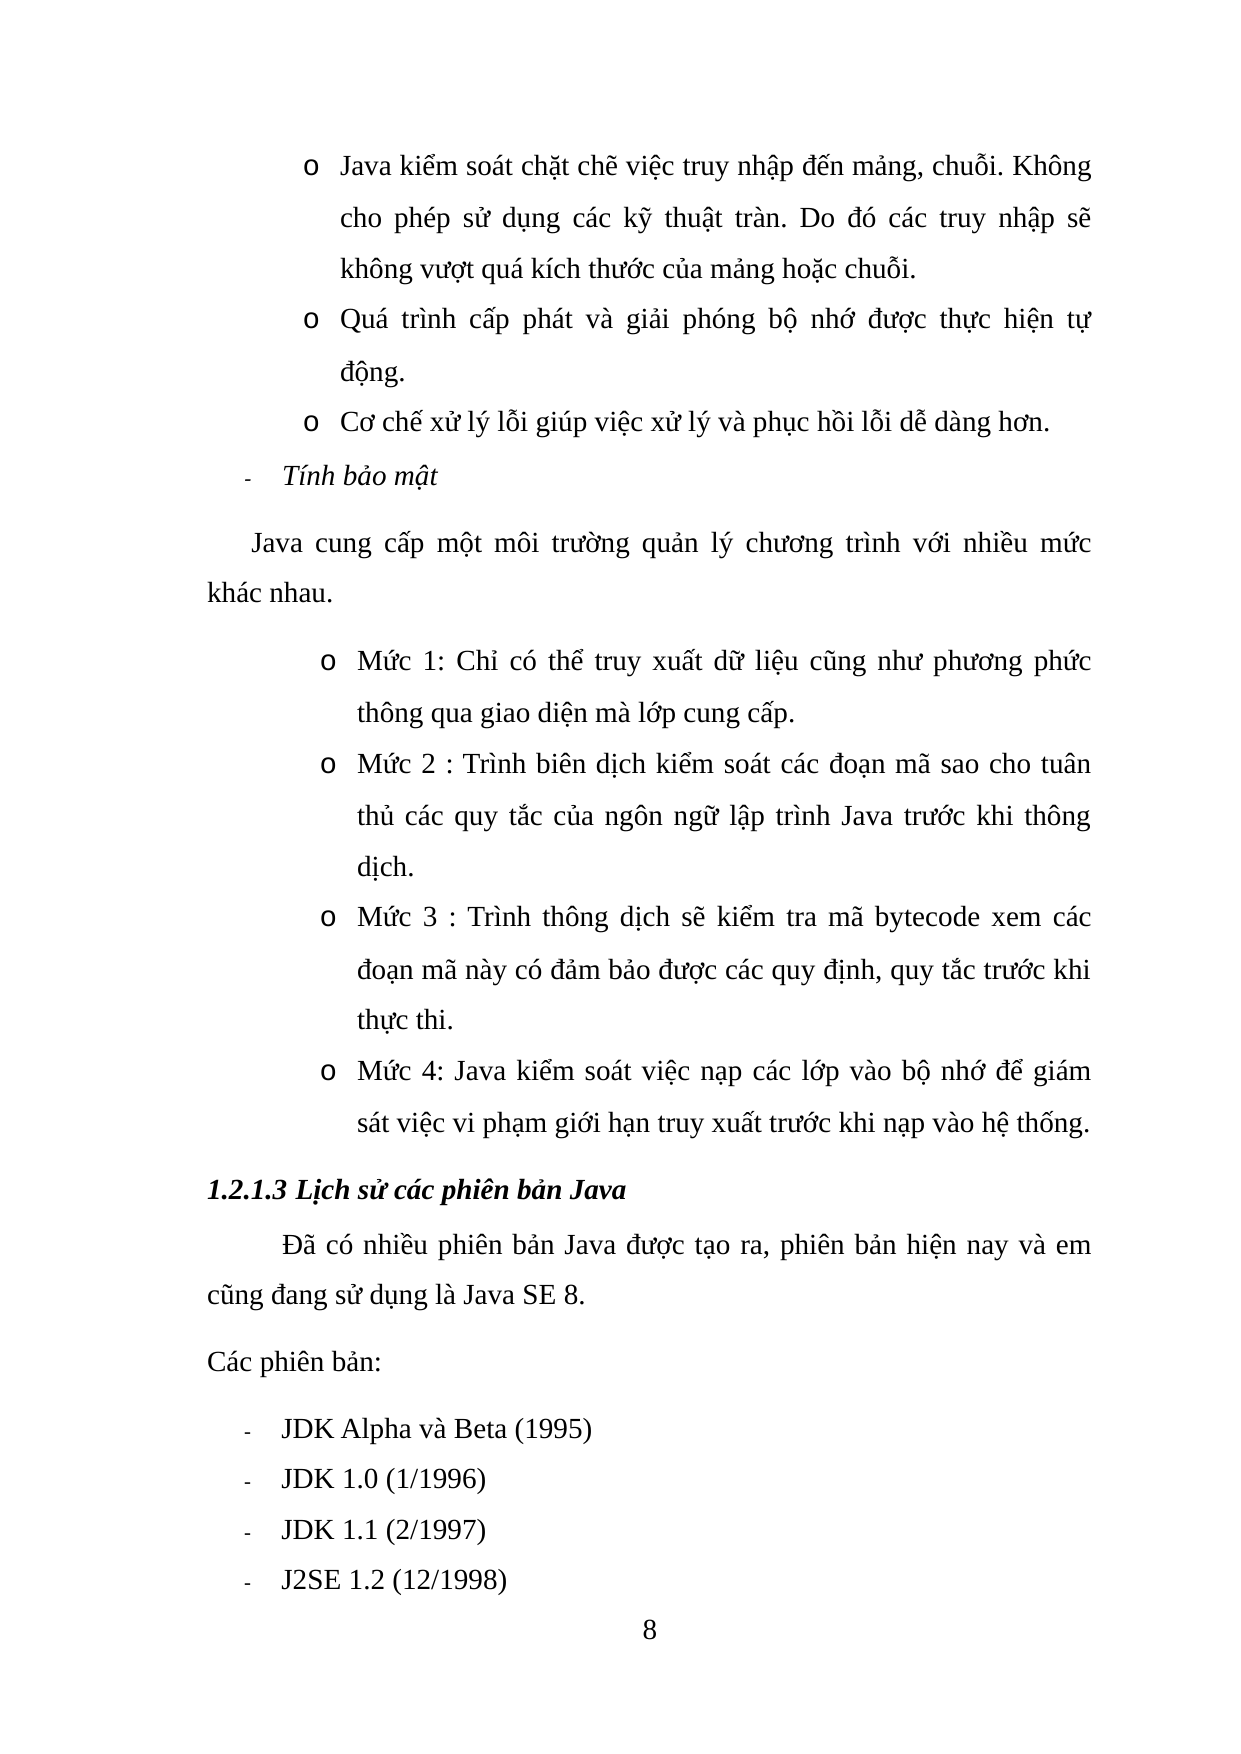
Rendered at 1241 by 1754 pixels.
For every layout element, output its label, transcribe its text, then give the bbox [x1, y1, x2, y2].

list Java kiểm soát chặt chẽ việc truy nhập đến mảng, chuỗi. Không cho phép sử dụng các kỹ thuật tràn. Do đó các truy nhập sẽ không vượt quá kích thước của mảng hoặc chuỗi. [302, 148, 1092, 284]
list Mức 2 : Trình biên dịch kiểm soát các đoạn mã sao cho tuân thủ các quy tắc của ngôn ngữ lập trình Java trước khi thông dịch. [319, 746, 1092, 882]
text Các phiên bản: [207, 1344, 1092, 1378]
list Cơ chế xử lý lỗi giúp việc xử lý và phục hồi lỗi dễ dàng hơn. [302, 404, 1092, 440]
list Quá trình cấp phát và giải phóng bộ nhớ được thực hiện tự động. [302, 301, 1092, 387]
list JDK 1.1 (2/1997) [244, 1512, 1092, 1545]
text Java cung cấp một môi trường quản lý chương trình với nhiều mức khác nhau. [207, 525, 1092, 609]
list Tính bảo mật [244, 458, 1092, 492]
list JDK 1.0 (1/1996) [244, 1461, 1092, 1495]
list J2SE 1.2 (12/1998) [244, 1562, 1092, 1596]
text Đã có nhiều phiên bản Java được tạo ra, phiên bản hiện nay và em cũng đang sử dụng là Java SE 8. [207, 1227, 1092, 1311]
list Mức 4: Java kiểm soát việc nạp các lớp vào bộ nhớ để giám sát việc vi phạm giới hạn truy xuất trước khi nạp vào hệ thống. [319, 1053, 1092, 1139]
list JDK Alpha và Beta (1995) [244, 1411, 1092, 1445]
list Mức 3 : Trình thông dịch sẽ kiểm tra mã bytecode xem các đoạn mã này có đảm bảo được các quy định, quy tắc trước khi thực thi. [319, 899, 1092, 1036]
subtitle Lịch sử các phiên bản Java [207, 1172, 1092, 1206]
list Mức 1: Chỉ có thể truy xuất dữ liệu cũng như phương phức thông qua giao diện mà lớp cung cấp. [319, 643, 1092, 729]
